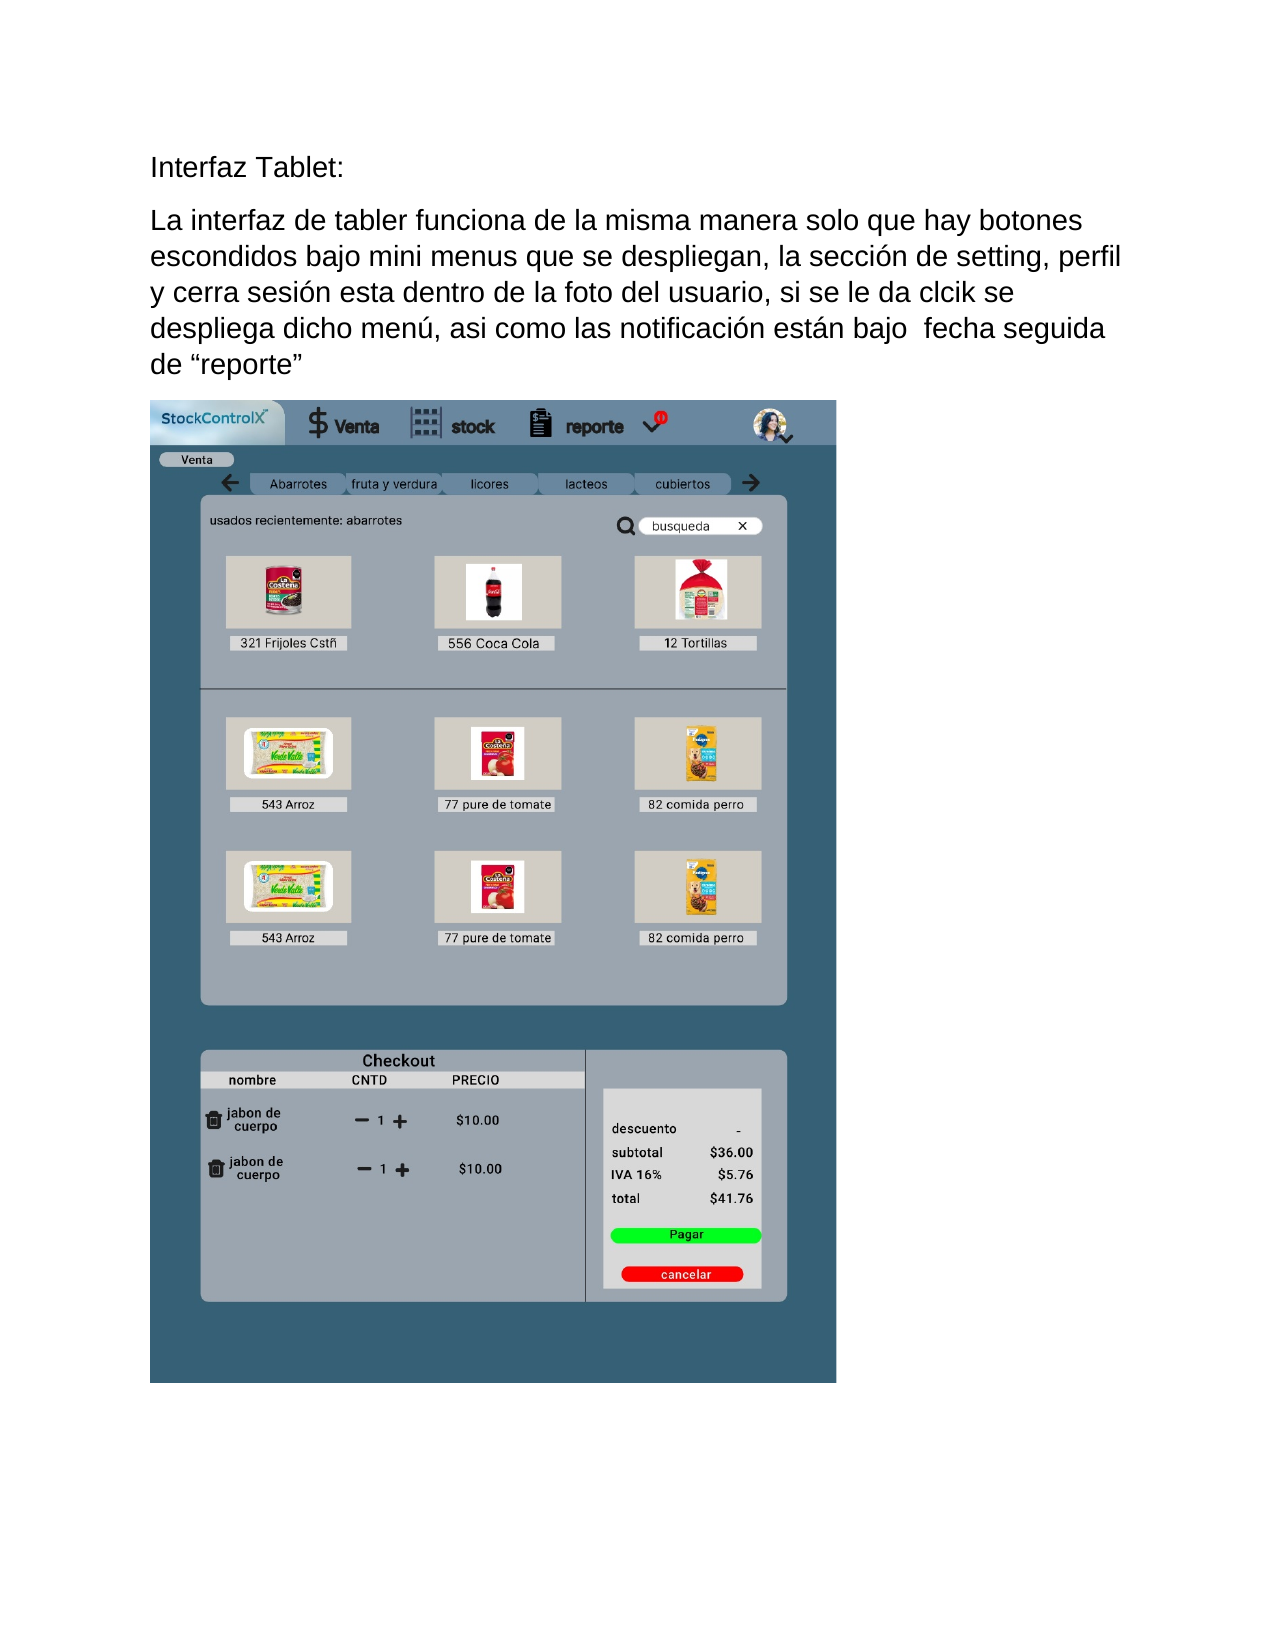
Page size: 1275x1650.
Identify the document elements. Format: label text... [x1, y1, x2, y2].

text Interfaz Tablet: [150, 150, 1125, 183]
text La interfaz de tabler funciona de la misma manera solo que hay botones escondidos bajo mini menus que se despliegan, la sección de setting, perfil y cerra sesión esta dentro de la foto del usuario, si se le da clcik se despliega dicho menú, asi como las notificación están bajo fecha seguida de “reporte” [150, 203, 1125, 381]
picture [150, 400, 837, 1383]
